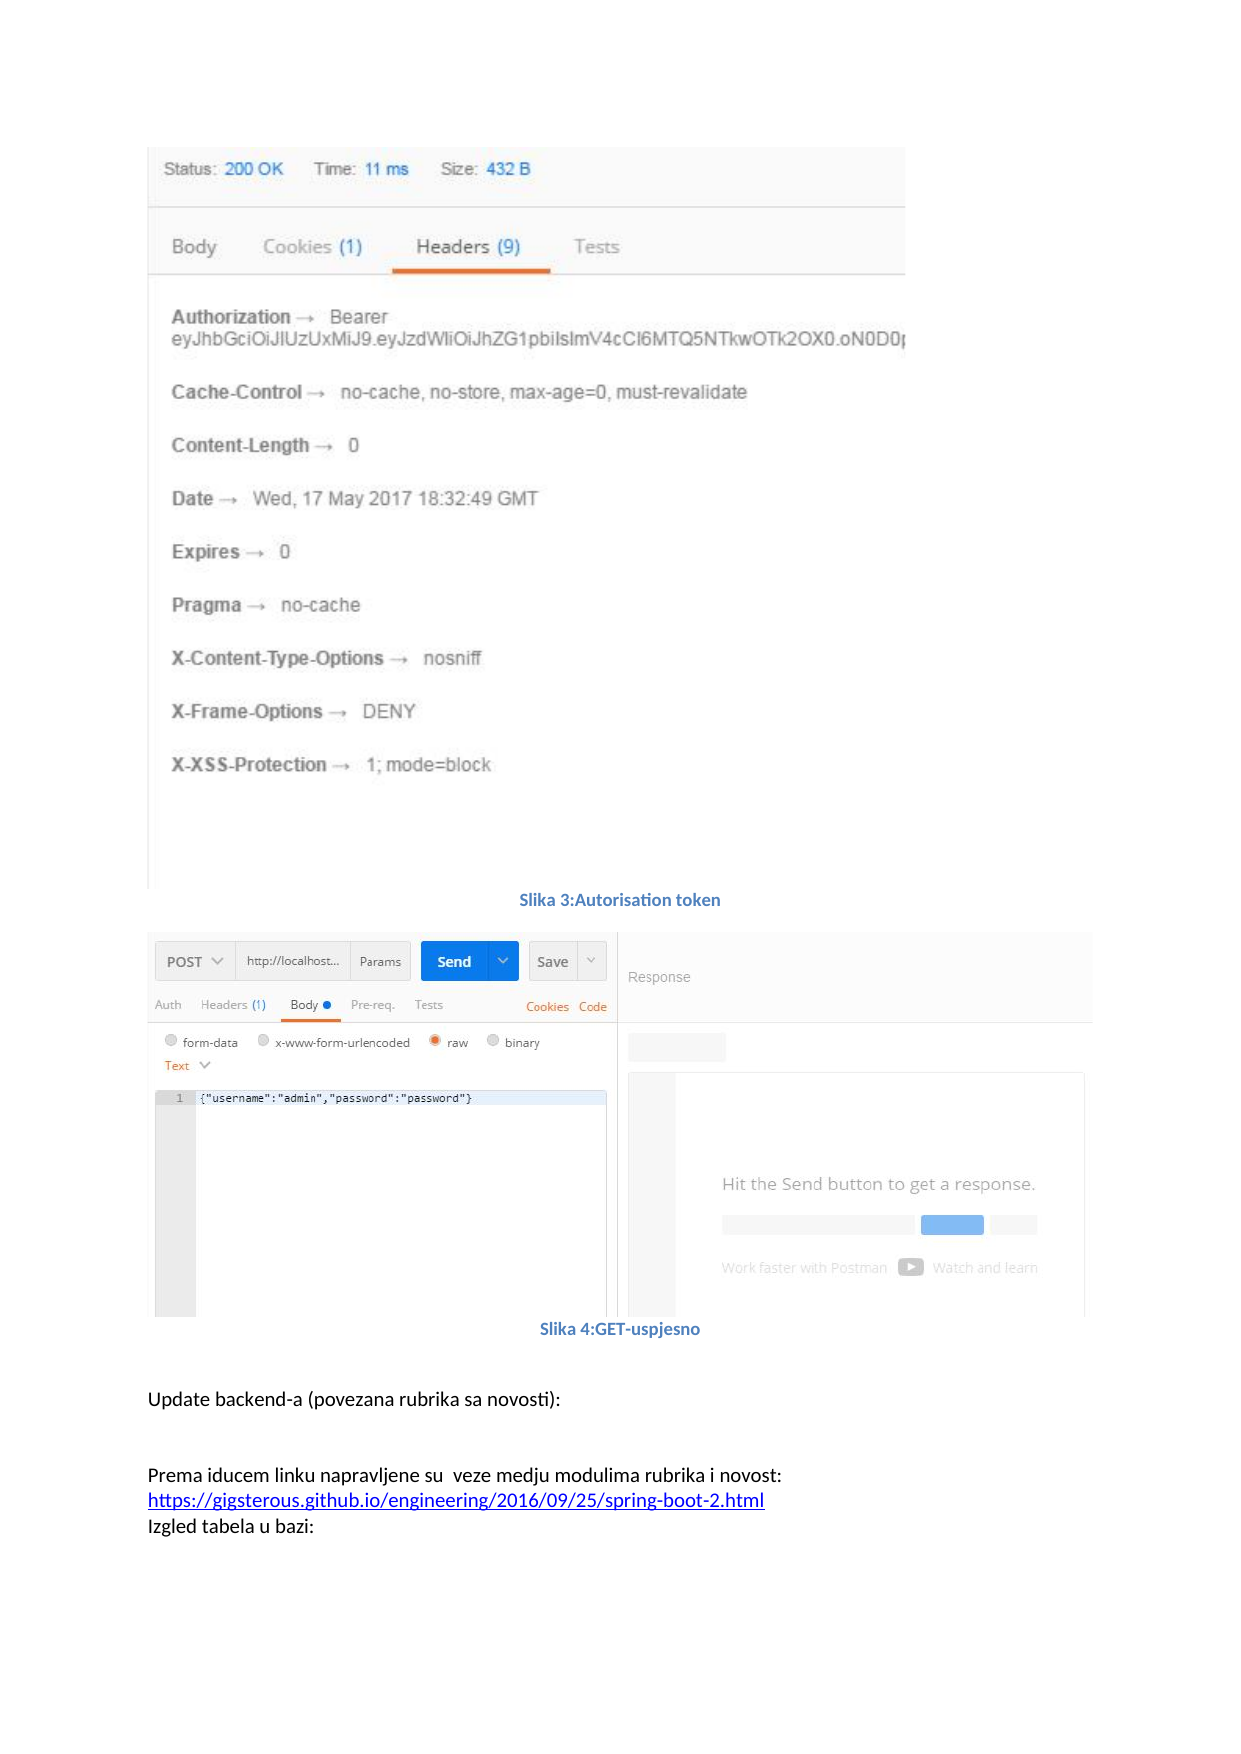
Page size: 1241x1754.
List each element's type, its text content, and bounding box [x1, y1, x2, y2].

picture [147, 932, 1093, 1317]
text Izgled tabela u bazi: [148, 1513, 1093, 1538]
text Update backend-a (povezana rubrika sa novosti): [148, 1386, 1093, 1411]
text Prema iducem linku napravljene su veze medju modulima rubrika i novost: [148, 1462, 1093, 1487]
picture [147, 147, 906, 889]
text https://gigsterous.github.io/engineering/2016/09/25/spring-boot-2.html [148, 1487, 1093, 1513]
